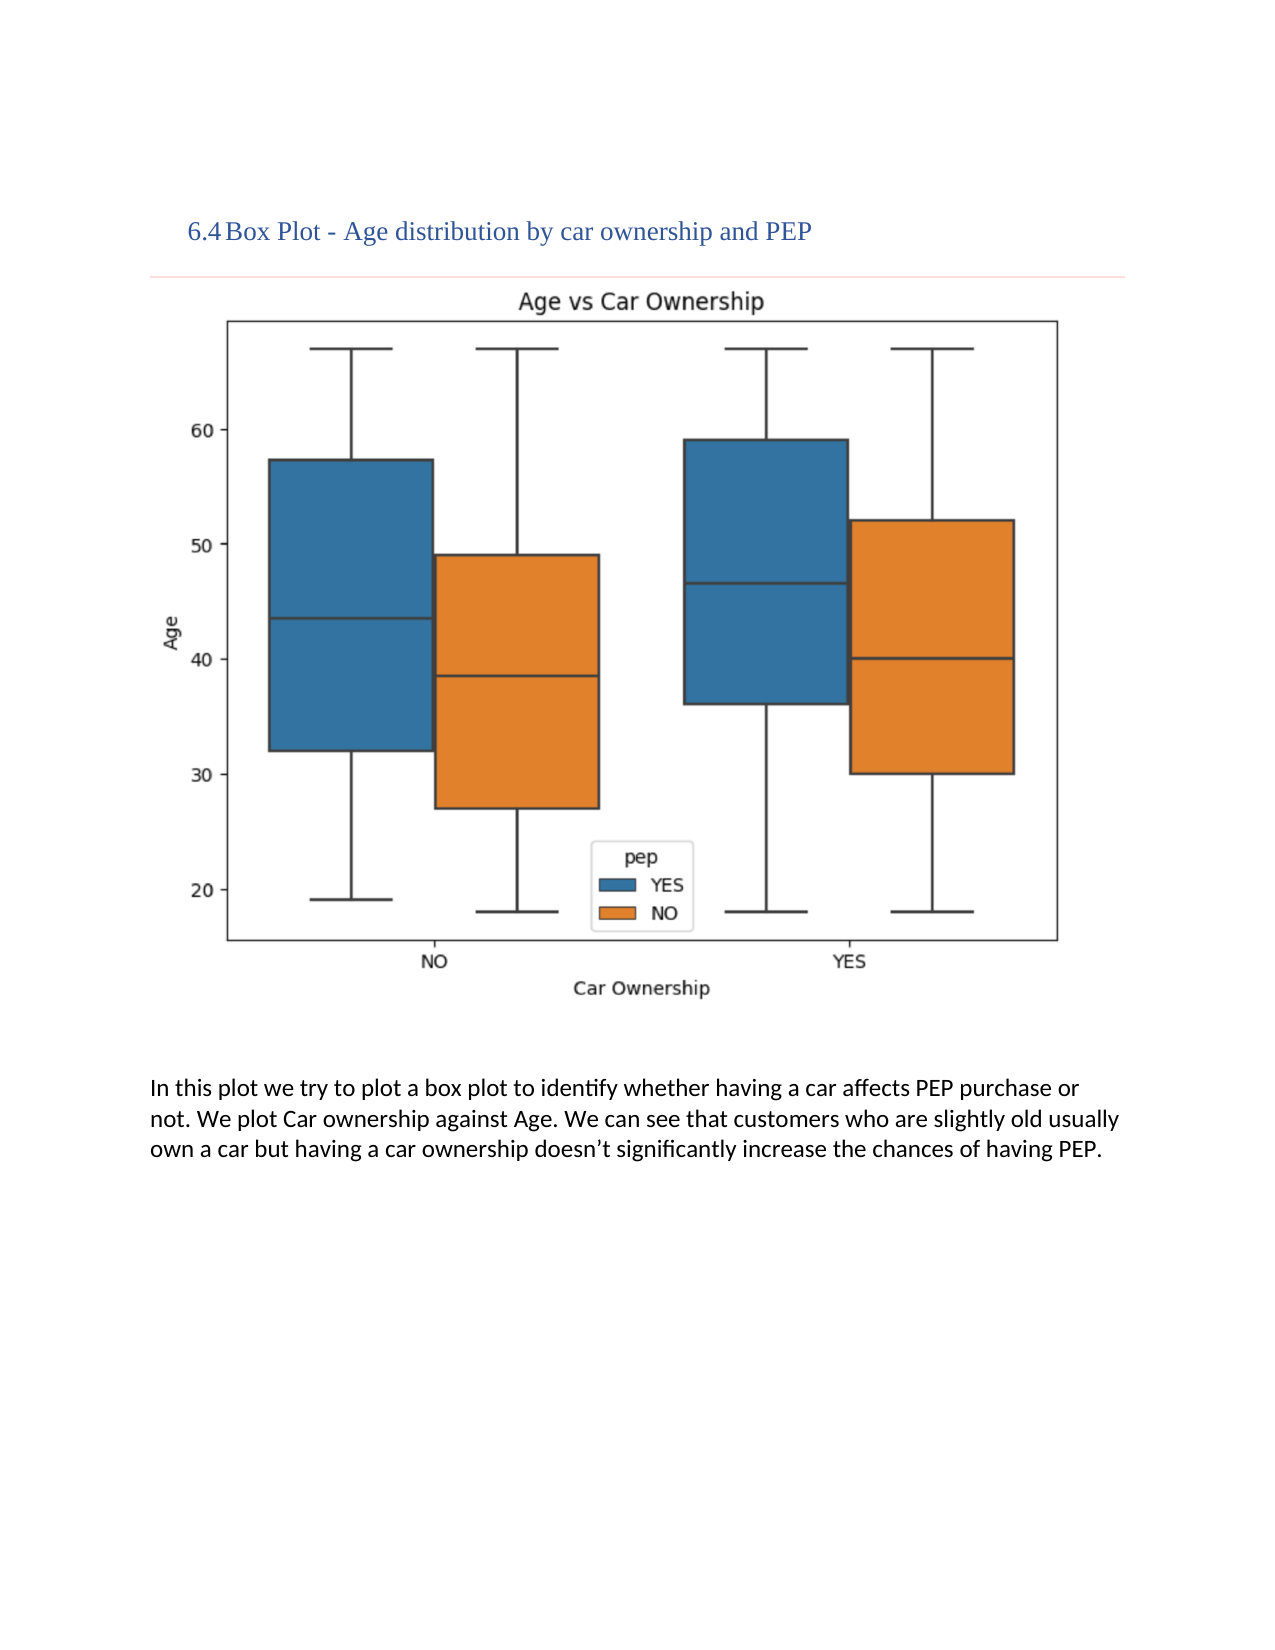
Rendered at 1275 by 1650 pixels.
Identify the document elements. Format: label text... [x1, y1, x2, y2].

text In this plot we try to plot a box plot to identify whether having a car affects PEP purchase or not. We plot Car ownership against Age. We can see that customers who are slightly old usually own a car but having a car ownership doesn’t significantly increase the chances of having PEP. [150, 1072, 1125, 1164]
subtitle Box Plot - Age distribution by car ownership and PEP [187, 215, 1125, 246]
picture [150, 276, 1125, 1012]
